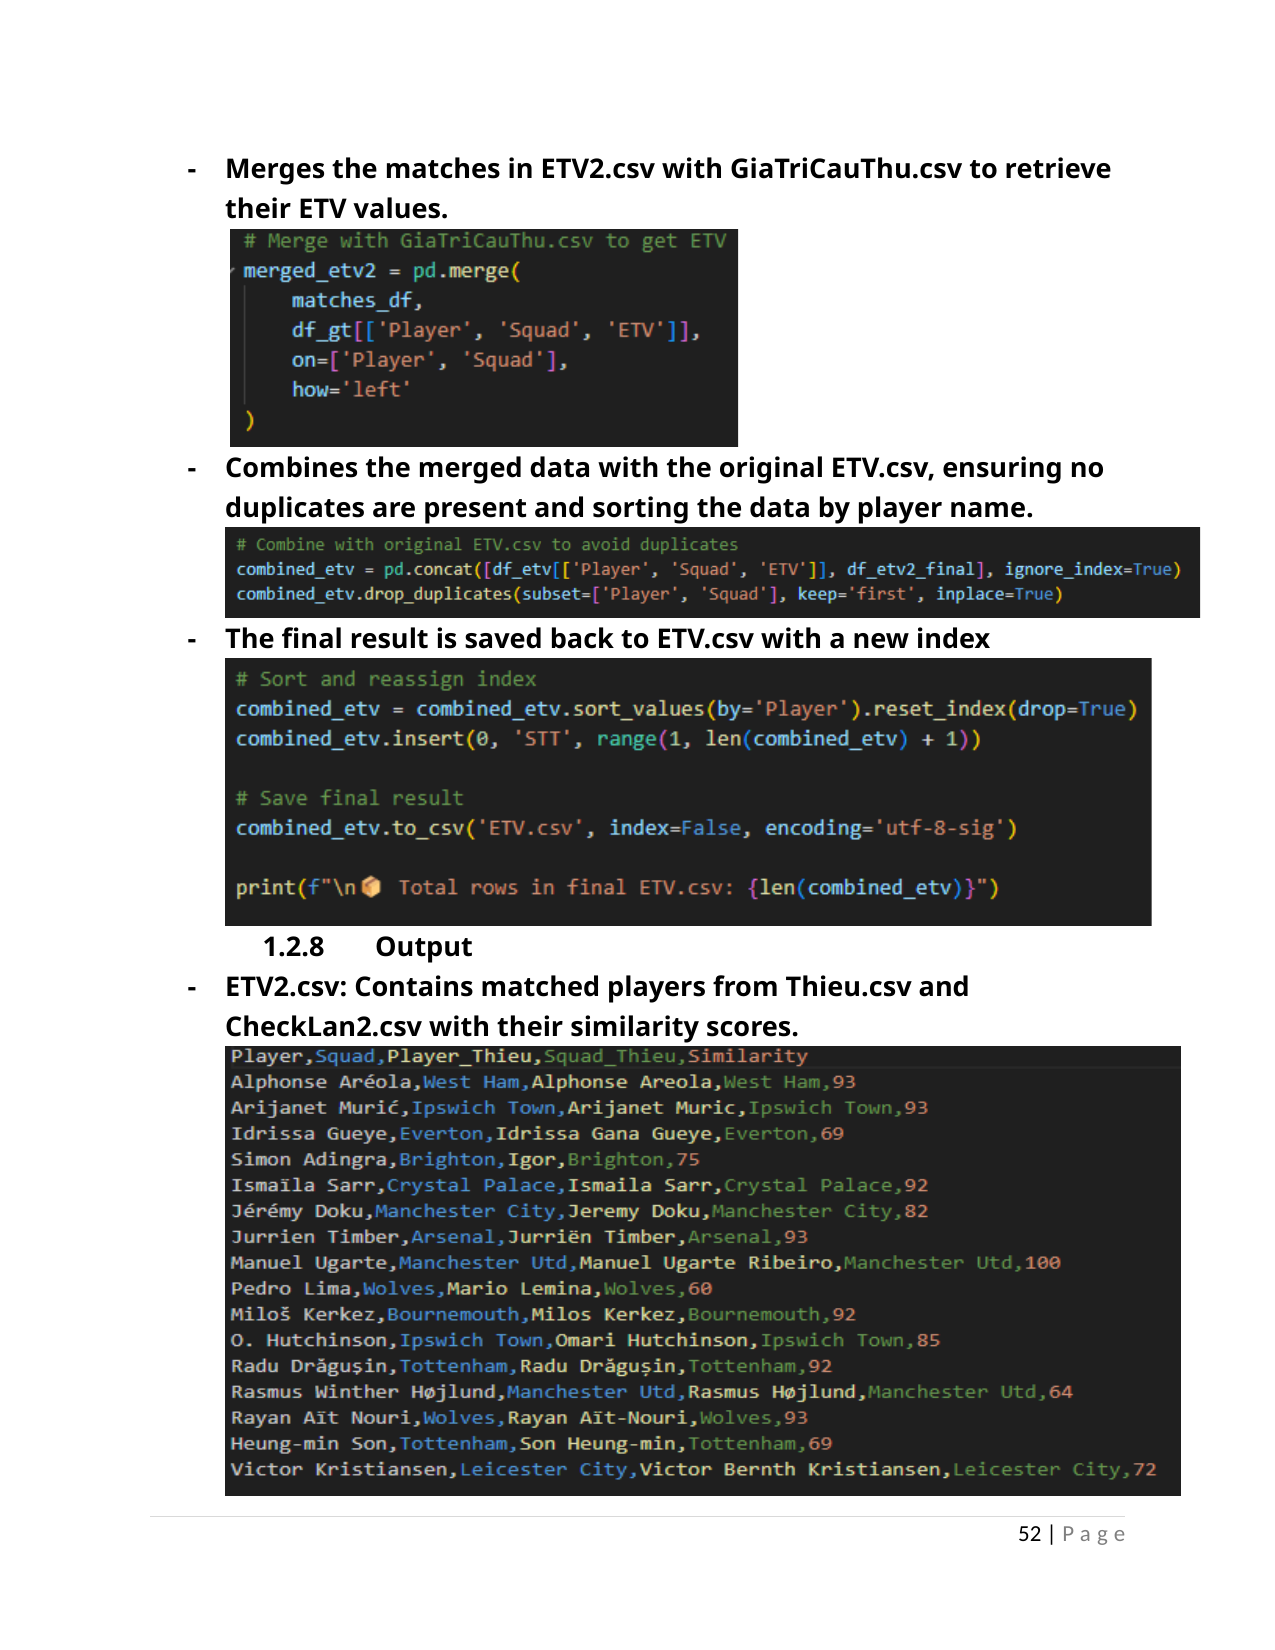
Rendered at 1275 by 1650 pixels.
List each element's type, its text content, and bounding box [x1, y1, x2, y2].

picture [230, 229, 739, 447]
list Merges the matches in ETV2.csv with GiaTriCauThu.csv to retrieve their ETV values. [187, 150, 1125, 227]
picture [225, 1046, 1181, 1496]
picture [225, 658, 1152, 926]
list Output [262, 928, 1125, 965]
picture [225, 527, 1200, 618]
